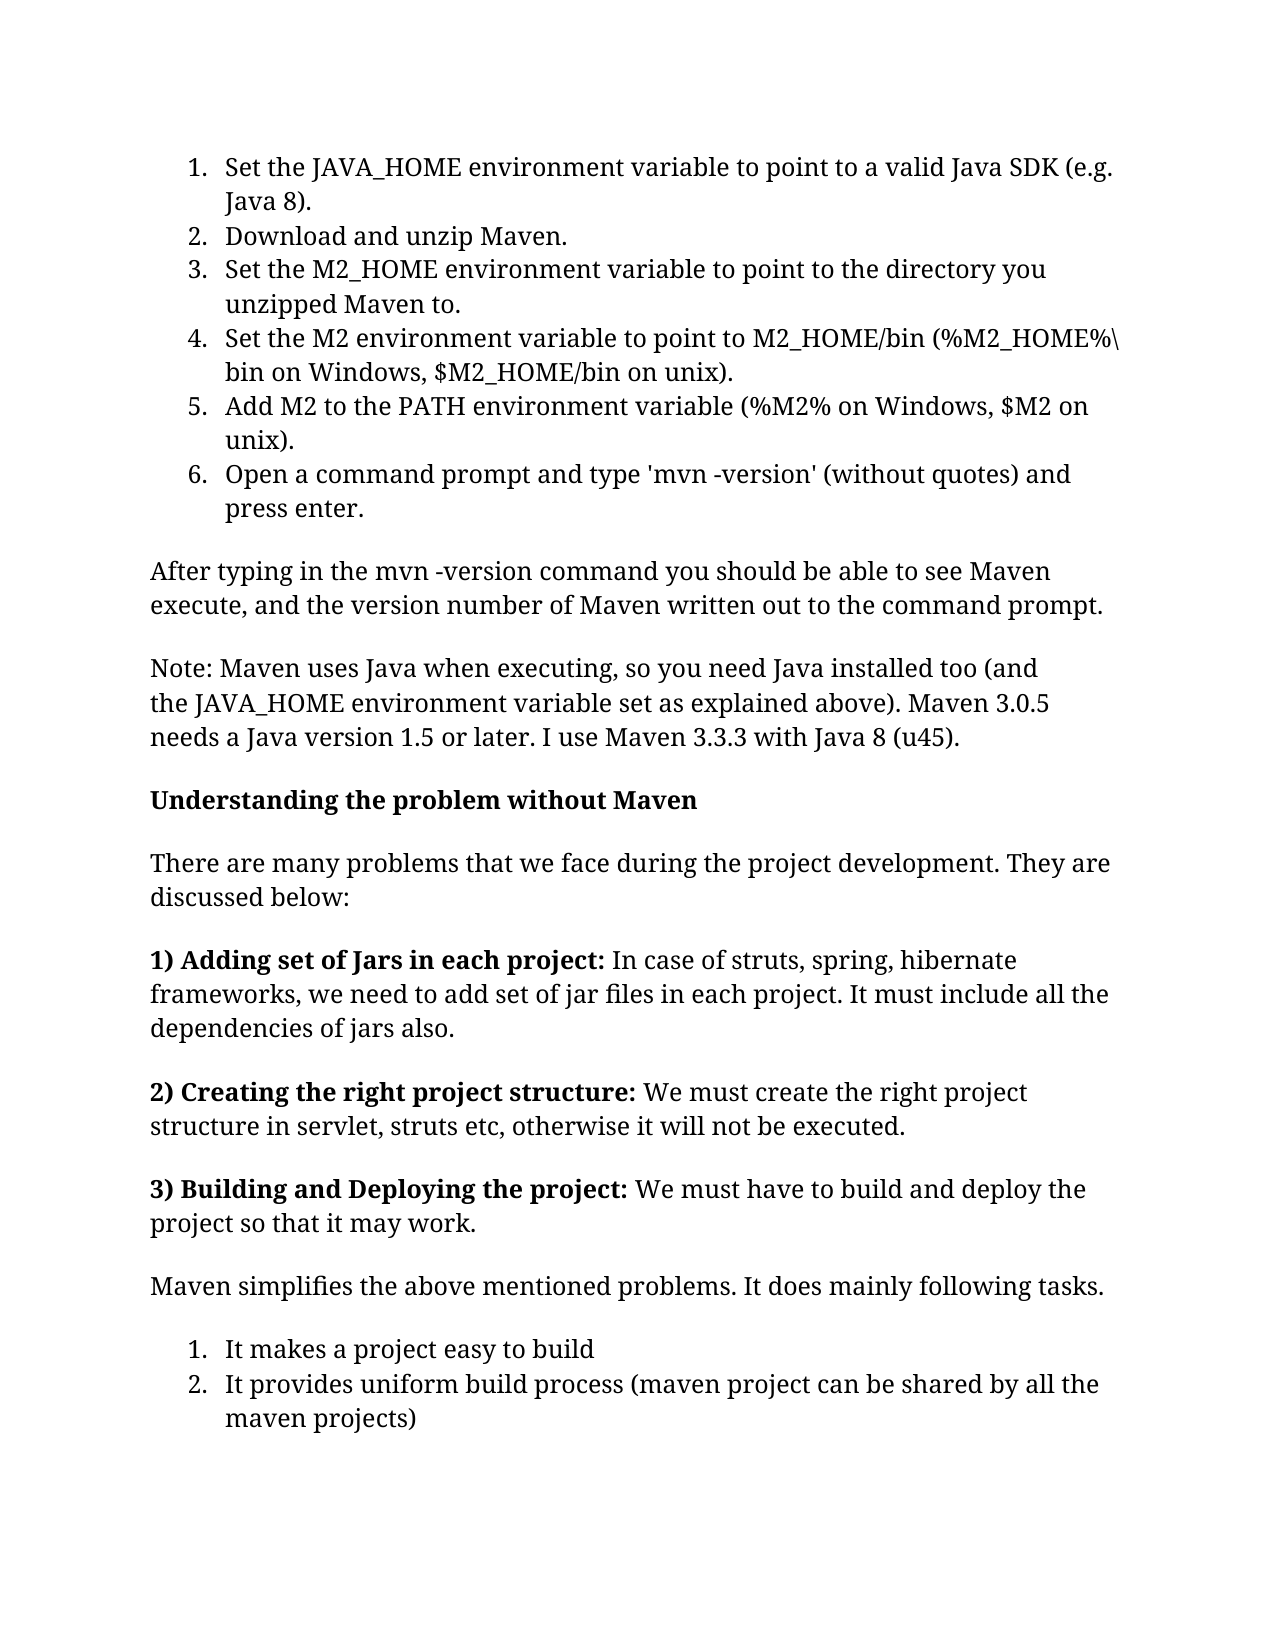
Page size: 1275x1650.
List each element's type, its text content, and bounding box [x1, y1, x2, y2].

list It provides uniform build process (maven project can be shared by all the maven projects) [187, 1366, 1125, 1434]
list Download and unzip Maven. [187, 218, 1125, 252]
text After typing in the mvn -version command you should be able to see Maven execute, and the version number of Maven written out to the command prompt. [150, 554, 1125, 622]
list Set the M2 environment variable to point to M2_HOME/bin (%M2_HOME%\bin on Windows, $M2_HOME/bin on unix). [187, 320, 1125, 388]
list It makes a project easy to build [187, 1332, 1125, 1366]
list Open a command prompt and type 'mvn -version' (without quotes) and press enter. [187, 457, 1125, 525]
text 3) Building and Deploying the project: We must have to build and deploy the project so that it may work. [150, 1172, 1125, 1240]
list Set the M2_HOME environment variable to point to the directory you unzipped Maven to. [187, 252, 1125, 320]
list Set the JAVA_HOME environment variable to point to a valid Java SDK (e.g. Java 8). [187, 150, 1125, 218]
subtitle Understanding the problem without Maven [150, 782, 1125, 817]
text 1) Adding set of Jars in each project: In case of struts, spring, hibernate frameworks, we need to add set of jar files in each project. It must include all the dependencies of jars also. [150, 943, 1125, 1045]
text There are many problems that we face during the project development. They are discussed below: [150, 846, 1125, 914]
text Note: Maven uses Java when executing, so you need Java installed too (and the JAVA_HOME environment variable set as explained above). Maven 3.0.5 needs a Java version 1.5 or later. I use Maven 3.3.3 with Java 8 (u45). [150, 651, 1125, 753]
text 2) Creating the right project structure: We must create the right project structure in servlet, struts etc, otherwise it will not be executed. [150, 1074, 1125, 1142]
text Maven simplifies the above mentioned problems. It does mainly following tasks. [150, 1269, 1125, 1303]
list Add M2 to the PATH environment variable (%M2% on Windows, $M2 on unix). [187, 388, 1125, 457]
